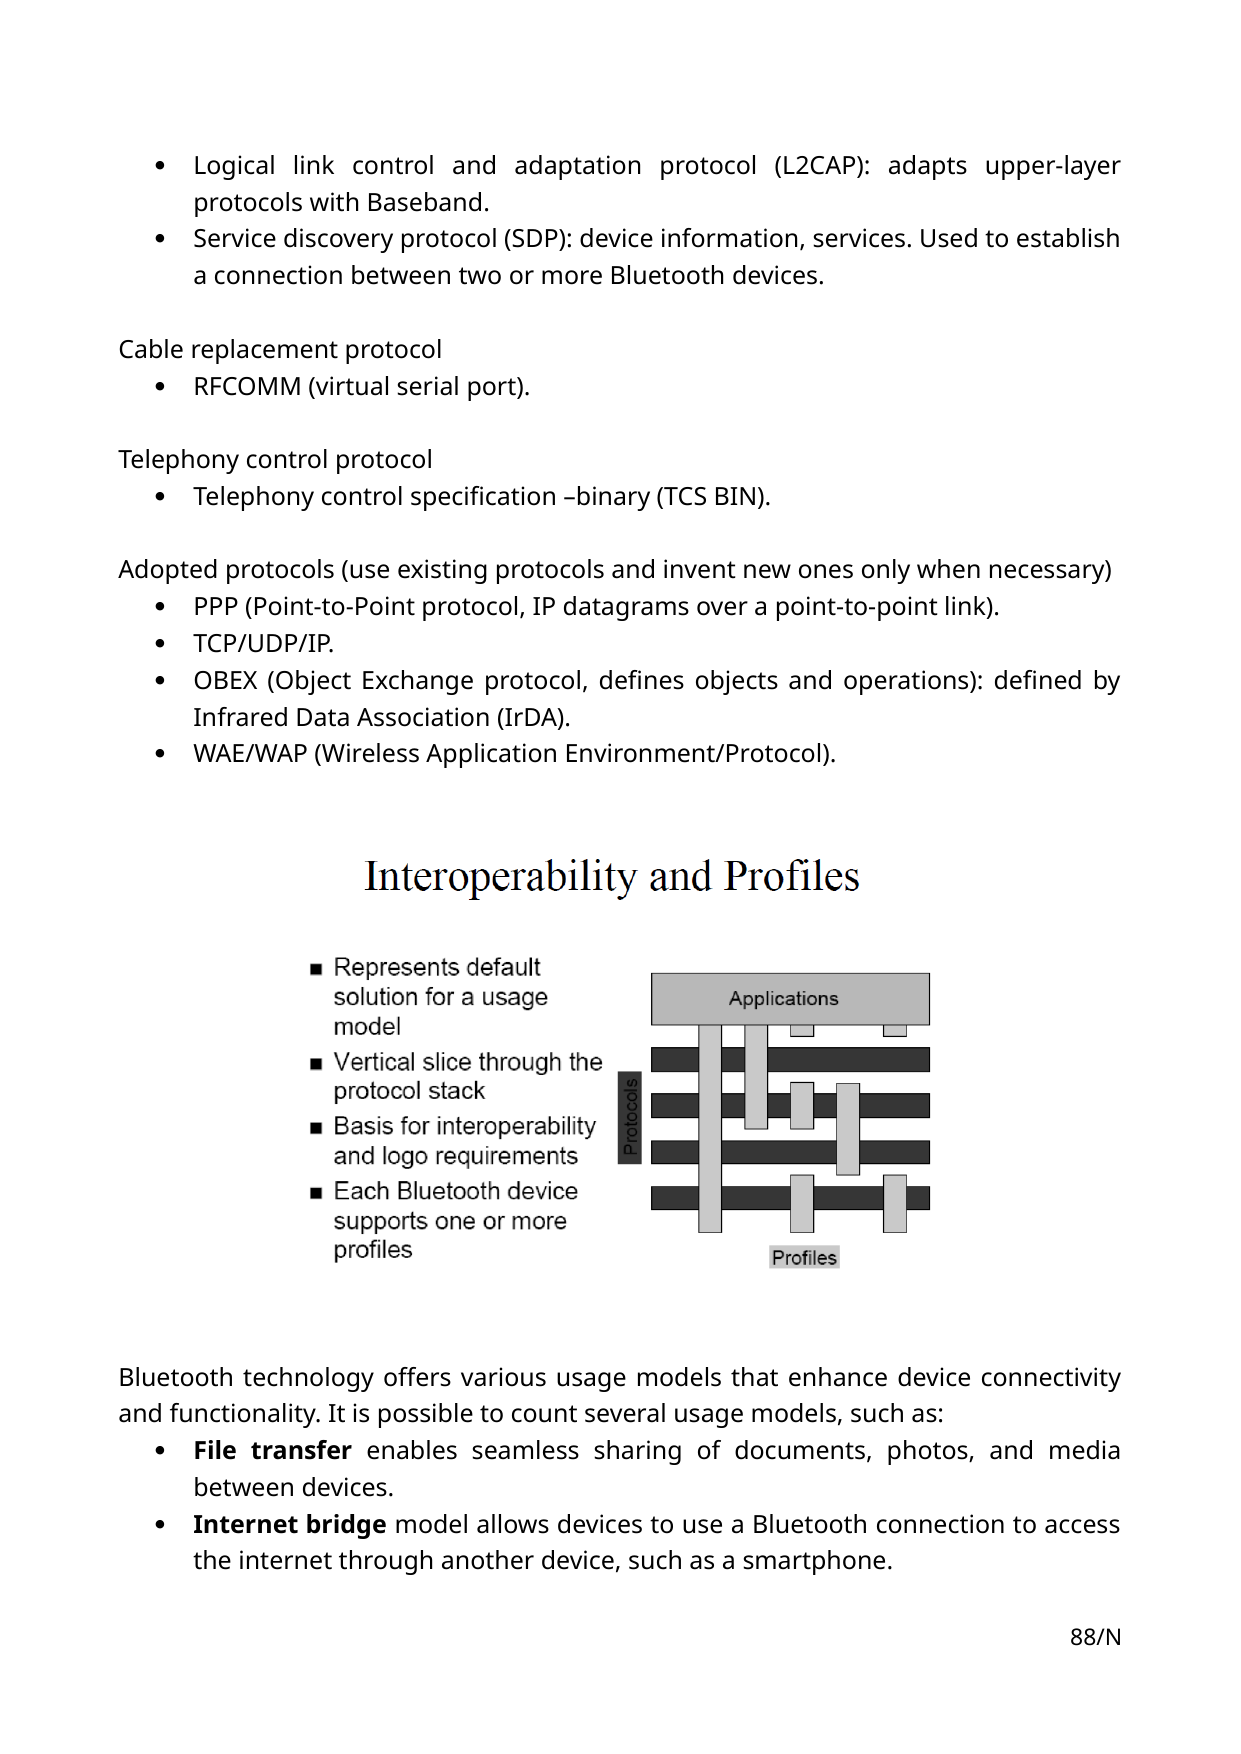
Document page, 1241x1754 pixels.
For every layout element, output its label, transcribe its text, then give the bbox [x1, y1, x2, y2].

list File transfer enables seamless sharing of documents, photos, and media between devices. [156, 1433, 1122, 1503]
list OBEX (Object Exchange protocol, defines objects and operations): defined by Infrared Data Association (IrDA). [156, 662, 1122, 733]
list Internet bridge model allows devices to use a Bluetooth connection to access the internet through another device, such as a smartphone. [156, 1506, 1122, 1577]
list PPP (Point-to-Point protocol, IP datagrams over a point-to-point link). [156, 589, 1122, 623]
list TCP/UDP/IP. [156, 626, 1122, 660]
list WAE/WAP (Wireless Application Environment/Protocol). [156, 736, 1122, 770]
text Cable replacement protocol [118, 331, 1122, 366]
list Telephony control specification –binary (TCS BIN). [156, 478, 1122, 513]
list Service discovery protocol (SDP): device information, services. Used to establish a connection between two or more Bluetooth devices. [156, 221, 1122, 292]
text Bluetooth technology offers various usage models that enhance device connectivity and functionality. It is possible to count several usage models, such as: [118, 1359, 1122, 1430]
list Logical link control and adaptation protocol (L2CAP): adapts upper-layer protocols with Baseband. [156, 148, 1122, 218]
text Telephony control protocol [118, 442, 1122, 476]
list RFCOMM (virtual serial port). [156, 368, 1122, 402]
text Adopted protocols (use existing protocols and invent new ones only when necessary) [118, 552, 1122, 586]
picture [292, 846, 948, 1284]
